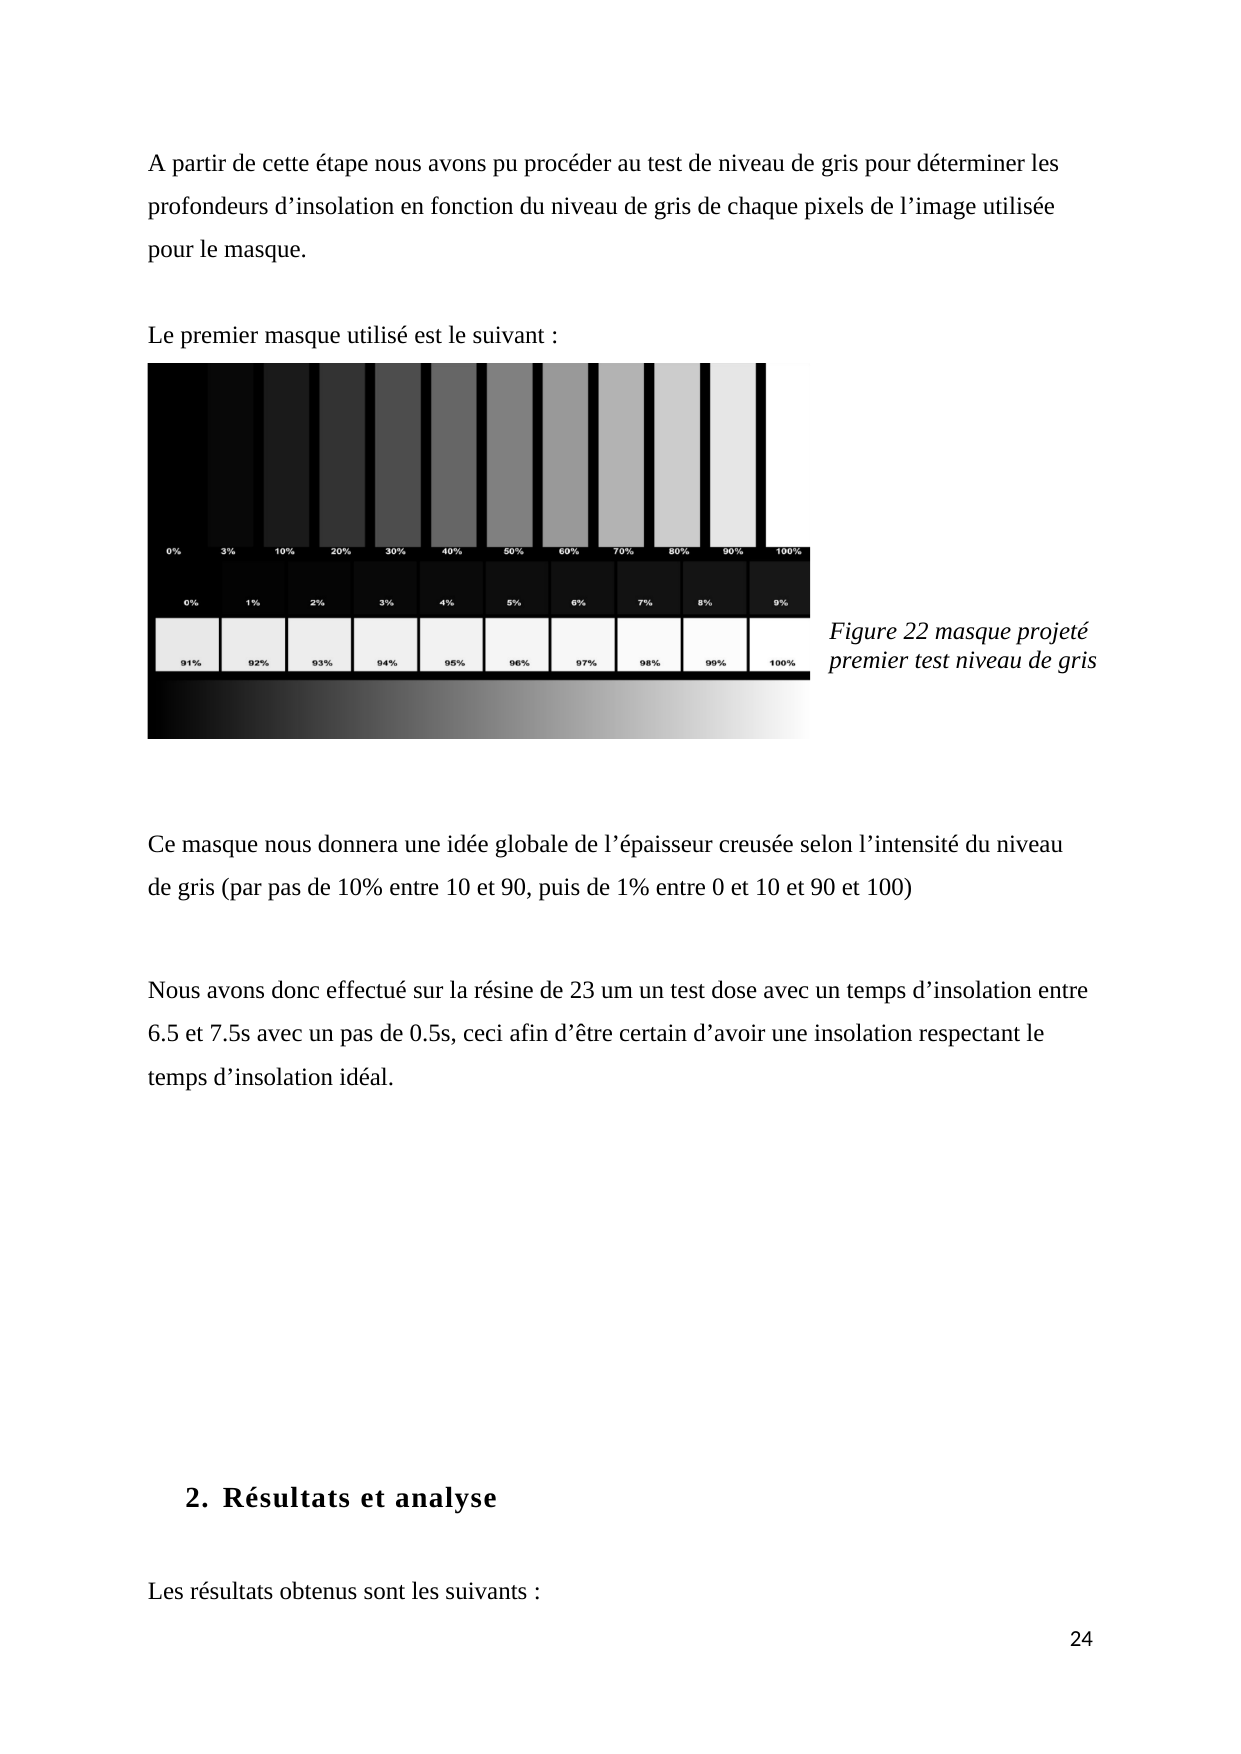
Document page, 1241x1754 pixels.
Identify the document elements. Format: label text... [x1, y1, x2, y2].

subtitle Résultats et analyse [185, 1480, 1093, 1514]
text Nous avons donc effectué sur la résine de 23 um un test dose avec un temps d’insolation entre 6.5 et 7.5s avec un pas de 0.5s, ceci afin d’être certain d’avoir une insolation respectant le temps d’insolation idéal. [148, 975, 1093, 1090]
text A partir de cette étape nous avons pu procéder au test de niveau de gris pour déterminer les profondeurs d’insolation en fonction du niveau de gris de chaque pixels de l’image utilisée pour le masque. [148, 148, 1093, 263]
picture [147, 363, 811, 739]
text Ce masque nous donnera une idée globale de l’épaisseur creusée selon l’intensité du niveau de gris (par pas de 10% entre 10 et 90, puis de 1% entre 0 et 10 et 90 et 100) [148, 829, 1093, 901]
text Les résultats obtenus sont les suivants : [148, 1576, 1093, 1605]
text Le premier masque utilisé est le suivant : [148, 320, 1093, 349]
